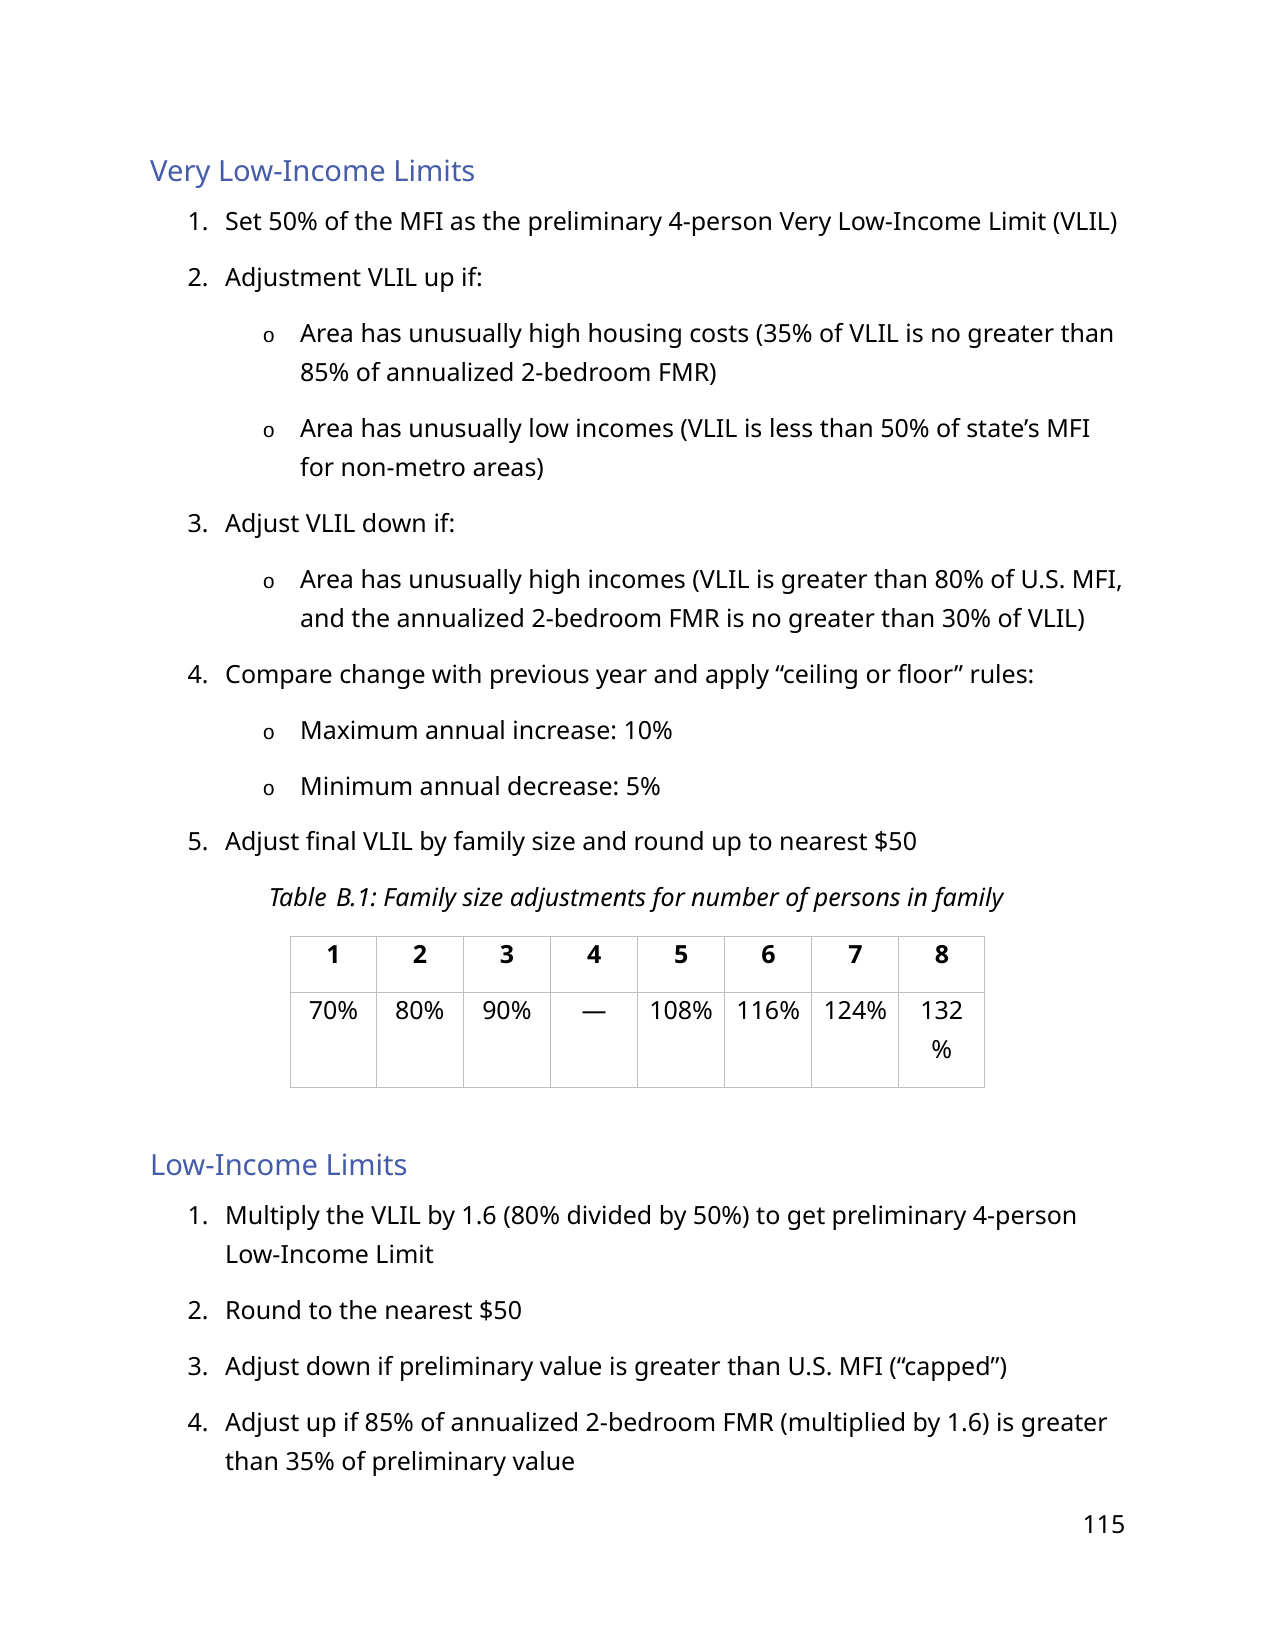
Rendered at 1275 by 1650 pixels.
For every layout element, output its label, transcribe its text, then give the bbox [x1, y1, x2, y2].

list Adjust down if preliminary value is greater than U.S. MFI (“capped”) [187, 1348, 1125, 1383]
table_cell 90% [464, 993, 550, 1087]
table_cell 132% [899, 993, 984, 1087]
table_header 2 [377, 937, 463, 992]
table_header 7 [812, 937, 898, 992]
list Adjustment VLIL up if: [187, 260, 1125, 294]
table_header 4 [551, 937, 637, 992]
table_cell — [551, 993, 637, 1087]
table_cell 70% [291, 993, 376, 1087]
list Adjust up if 85% of annualized 2-bedroom FMR (multiplied by 1.6) is greater than 35% of preliminary value [187, 1404, 1125, 1478]
subtitle Low-Income Limits [150, 1144, 1125, 1183]
list Maximum annual increase: 10% [262, 712, 1125, 746]
table_cell 124% [812, 993, 898, 1087]
subtitle Very Low-Income Limits [150, 150, 1125, 190]
list Adjust VLIL down if: [187, 506, 1125, 540]
text Table B.1: Family size adjustments for number of persons in family [150, 880, 1125, 914]
list Set 50% of the MFI as the preliminary 4-person Very Low-Income Limit (VLIL) [187, 204, 1125, 238]
list Minimum annual decrease: 5% [262, 768, 1125, 802]
table_header 3 [464, 937, 550, 992]
list Area has unusually high housing costs (35% of VLIL is no greater than 85% of annualized 2-bedroom FMR) [262, 316, 1125, 389]
list Area has unusually high incomes (VLIL is greater than 80% of U.S. MFI, and the annualized 2-bedroom FMR is no greater than 30% of VLIL) [262, 561, 1125, 635]
list Compare change with previous year and apply “ceiling or floor” rules: [187, 656, 1125, 691]
list Round to the nearest $50 [187, 1293, 1125, 1327]
list Adjust final VLIL by family size and round up to nearest $50 [187, 824, 1125, 858]
table_cell 80% [377, 993, 463, 1087]
list Multiply the VLIL by 1.6 (80% divided by 50%) to get preliminary 4-person Low-Income Limit [187, 1198, 1125, 1271]
table_header 6 [725, 937, 811, 992]
table_header 5 [638, 937, 724, 992]
table_cell 116% [725, 993, 811, 1087]
list Area has unusually low incomes (VLIL is less than 50% of state’s MFI for non-metro areas) [262, 411, 1125, 484]
table_header 1 [291, 937, 376, 992]
table_cell 108% [638, 993, 724, 1087]
table_header 8 [899, 937, 984, 992]
